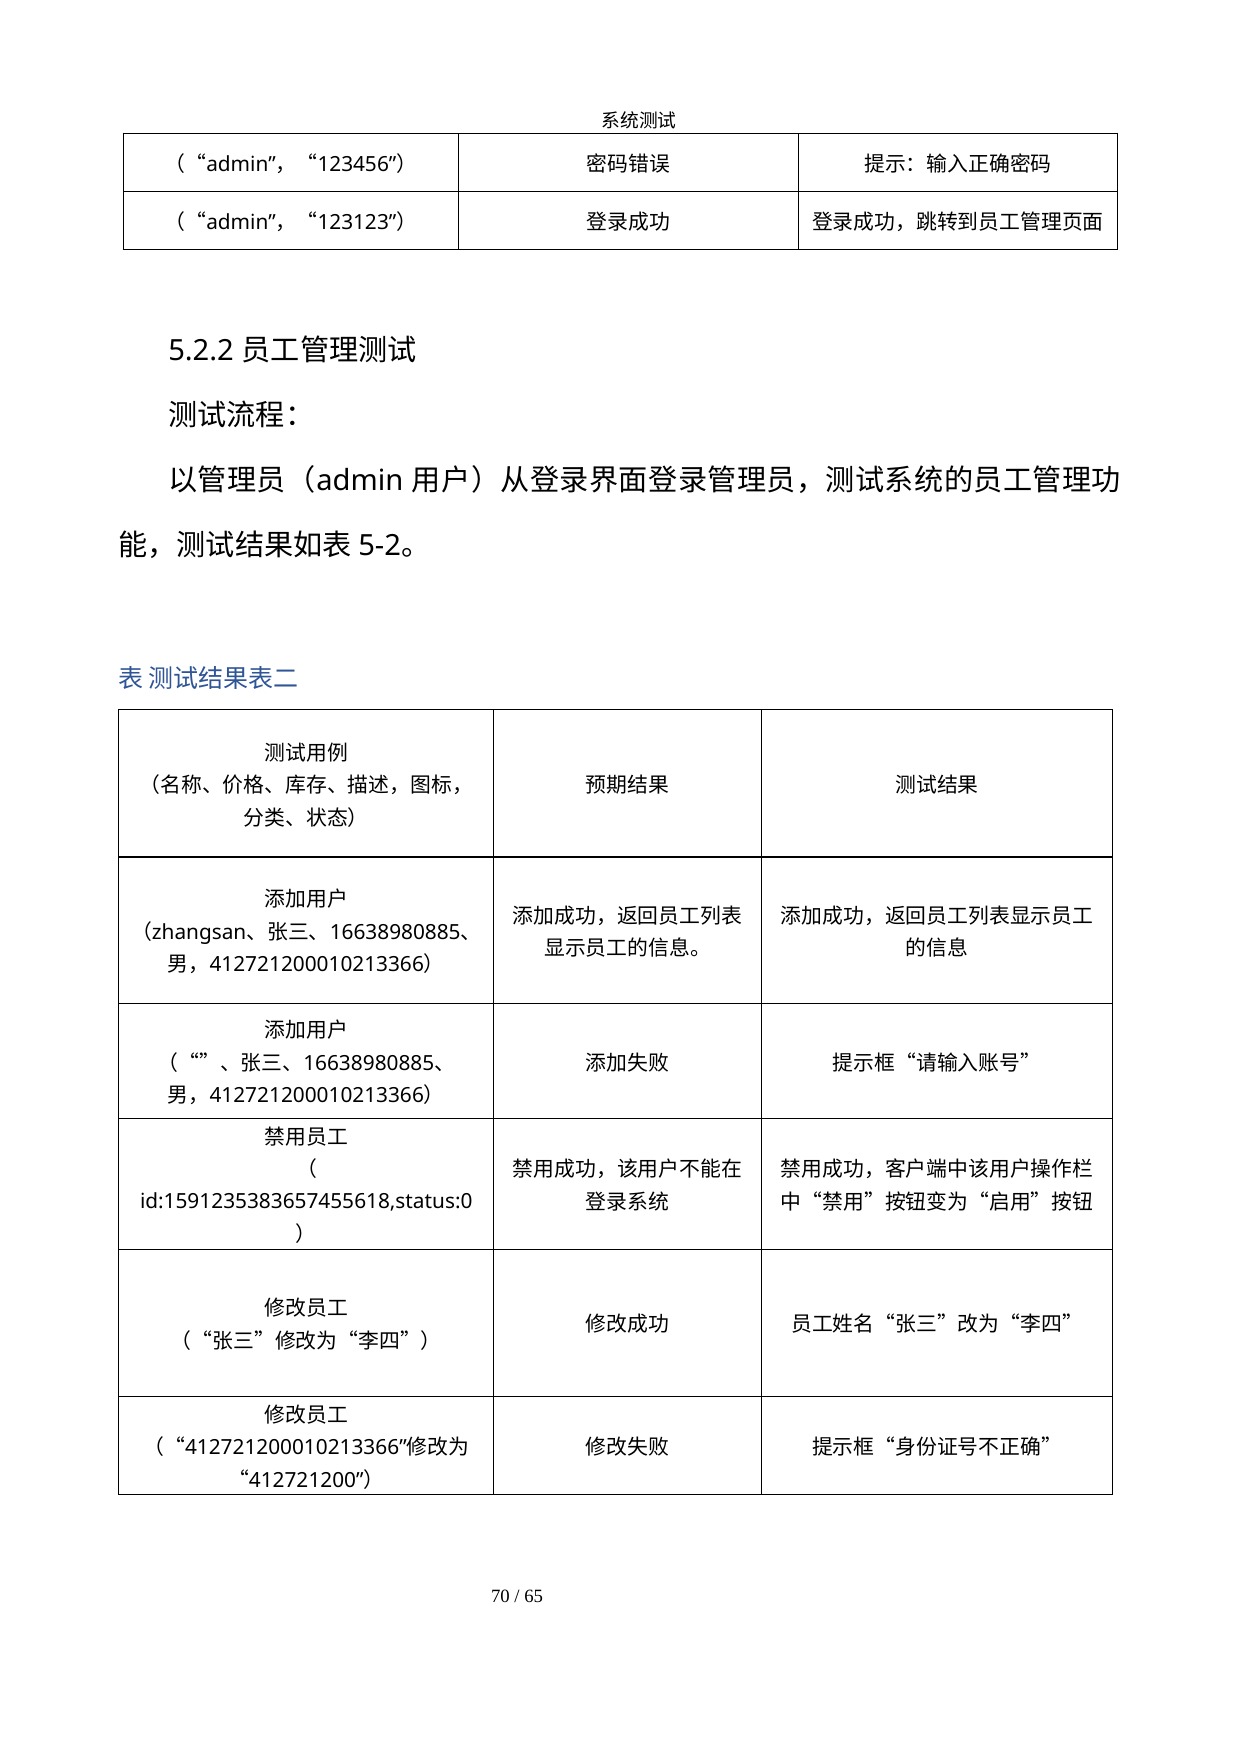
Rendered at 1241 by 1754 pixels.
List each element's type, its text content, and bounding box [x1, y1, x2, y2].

table_cell 员工姓名“张三”改为“李四” [762, 1250, 1112, 1396]
table_cell 禁用成功，客户端中该用户操作栏中“禁用”按钮变为“启用”按钮 [762, 1119, 1112, 1249]
table_cell 修改员工 （“张三”修改为“李四”） [119, 1250, 493, 1396]
table_cell 添加失败 [494, 1004, 761, 1118]
subtitle 表 测试结果表二 [118, 644, 1122, 709]
table_cell 添加成功，返回员工列表显示员工的信息。 [494, 858, 761, 1003]
table_cell 登录成功，跳转到员工管理页面 [799, 192, 1117, 249]
table_header 测试结果 [762, 710, 1112, 856]
table_header 测试用例 （名称、价格、库存、描述，图标，分类、状态） [119, 710, 493, 856]
table_cell 提示：输入正确密码 [799, 134, 1117, 191]
table_cell 登录成功 [459, 192, 798, 249]
table_cell 添加用户 （zhangsan、张三、16638980885、男，412721200010213366） [119, 858, 493, 1003]
table_cell 修改失败 [494, 1397, 761, 1494]
text 5.2.2 员工管理测试 [118, 315, 1122, 380]
table_header 预期结果 [494, 710, 761, 856]
table_cell 禁用成功，该用户不能在登录系统 [494, 1119, 761, 1249]
table_cell 添加成功，返回员工列表显示员工的信息 [762, 858, 1112, 1003]
table_cell 修改成功 [494, 1250, 761, 1396]
table_cell 禁用员工 （id:1591235383657455618,status:0） [119, 1119, 493, 1249]
table_cell 修改员工 （“412721200010213366”修改为“412721200”） [119, 1397, 493, 1494]
text 以管理员（admin 用户）从登录界面登录管理员，测试系统的员工管理功能，测试结果如表 5-2。 [118, 445, 1122, 575]
text 测试流程： [118, 380, 1122, 445]
table_cell 密码错误 [459, 134, 798, 191]
table_cell （“admin”，“123123”） [124, 192, 458, 249]
table_cell 提示框“身份证号不正确” [762, 1397, 1112, 1494]
table_cell 提示框“请输入账号” [762, 1004, 1112, 1118]
table_cell （“admin”，“123456”） [124, 134, 458, 191]
table_cell 添加用户 （“”、张三、16638980885、男，412721200010213366） [119, 1004, 493, 1118]
